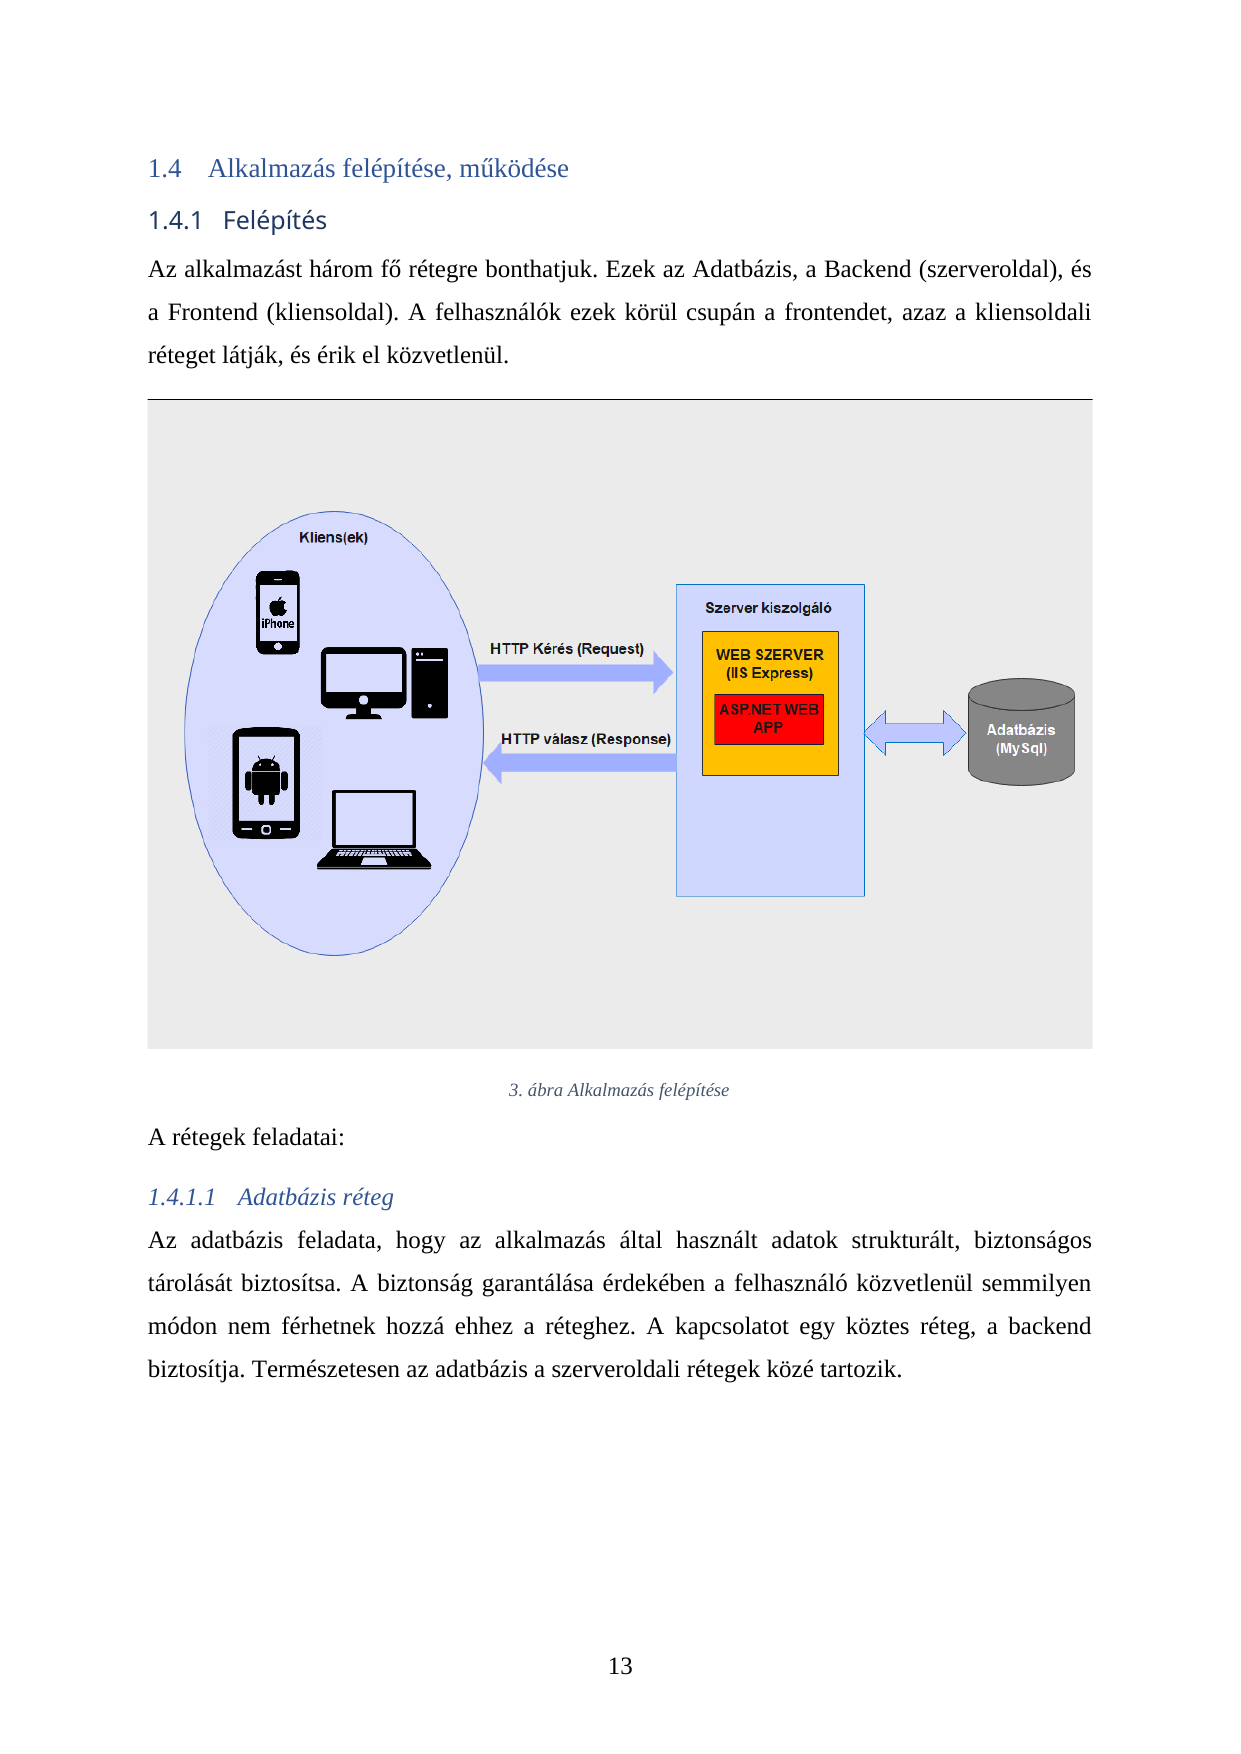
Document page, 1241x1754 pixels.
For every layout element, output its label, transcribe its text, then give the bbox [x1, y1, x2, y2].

text A rétegek feladatai: [148, 1122, 1093, 1151]
subtitle Alkalmazás felépítése, működése [148, 152, 1093, 183]
text Az adatbázis feladata, hogy az alkalmazás által használt adatok strukturált, biztonságos tárolását biztosítsa. A biztonság garantálása érdekében a felhasználó közvetlenül semmilyen módon nem férhetnek hozzá ehhez a réteghez. A kapcsolatot egy köztes réteg, a backend biztosítja. Természetesen az adatbázis a szerveroldali rétegek közé tartozik. [148, 1225, 1093, 1383]
subtitle Adatbázis réteg [148, 1182, 1093, 1210]
text . ábra Alkalmazás felépítése [148, 1079, 1093, 1101]
text Az alkalmazást három fő rétegre bonthatjuk. Ezek az Adatbázis, a Backend (szerveroldal), és a Frontend (kliensoldal). A felhasználók ezek körül csupán a frontendet, azaz a kliensoldali réteget látják, és érik el közvetlenül. [148, 254, 1093, 369]
picture [147, 399, 1093, 1049]
subtitle Felépítés [148, 203, 1093, 237]
